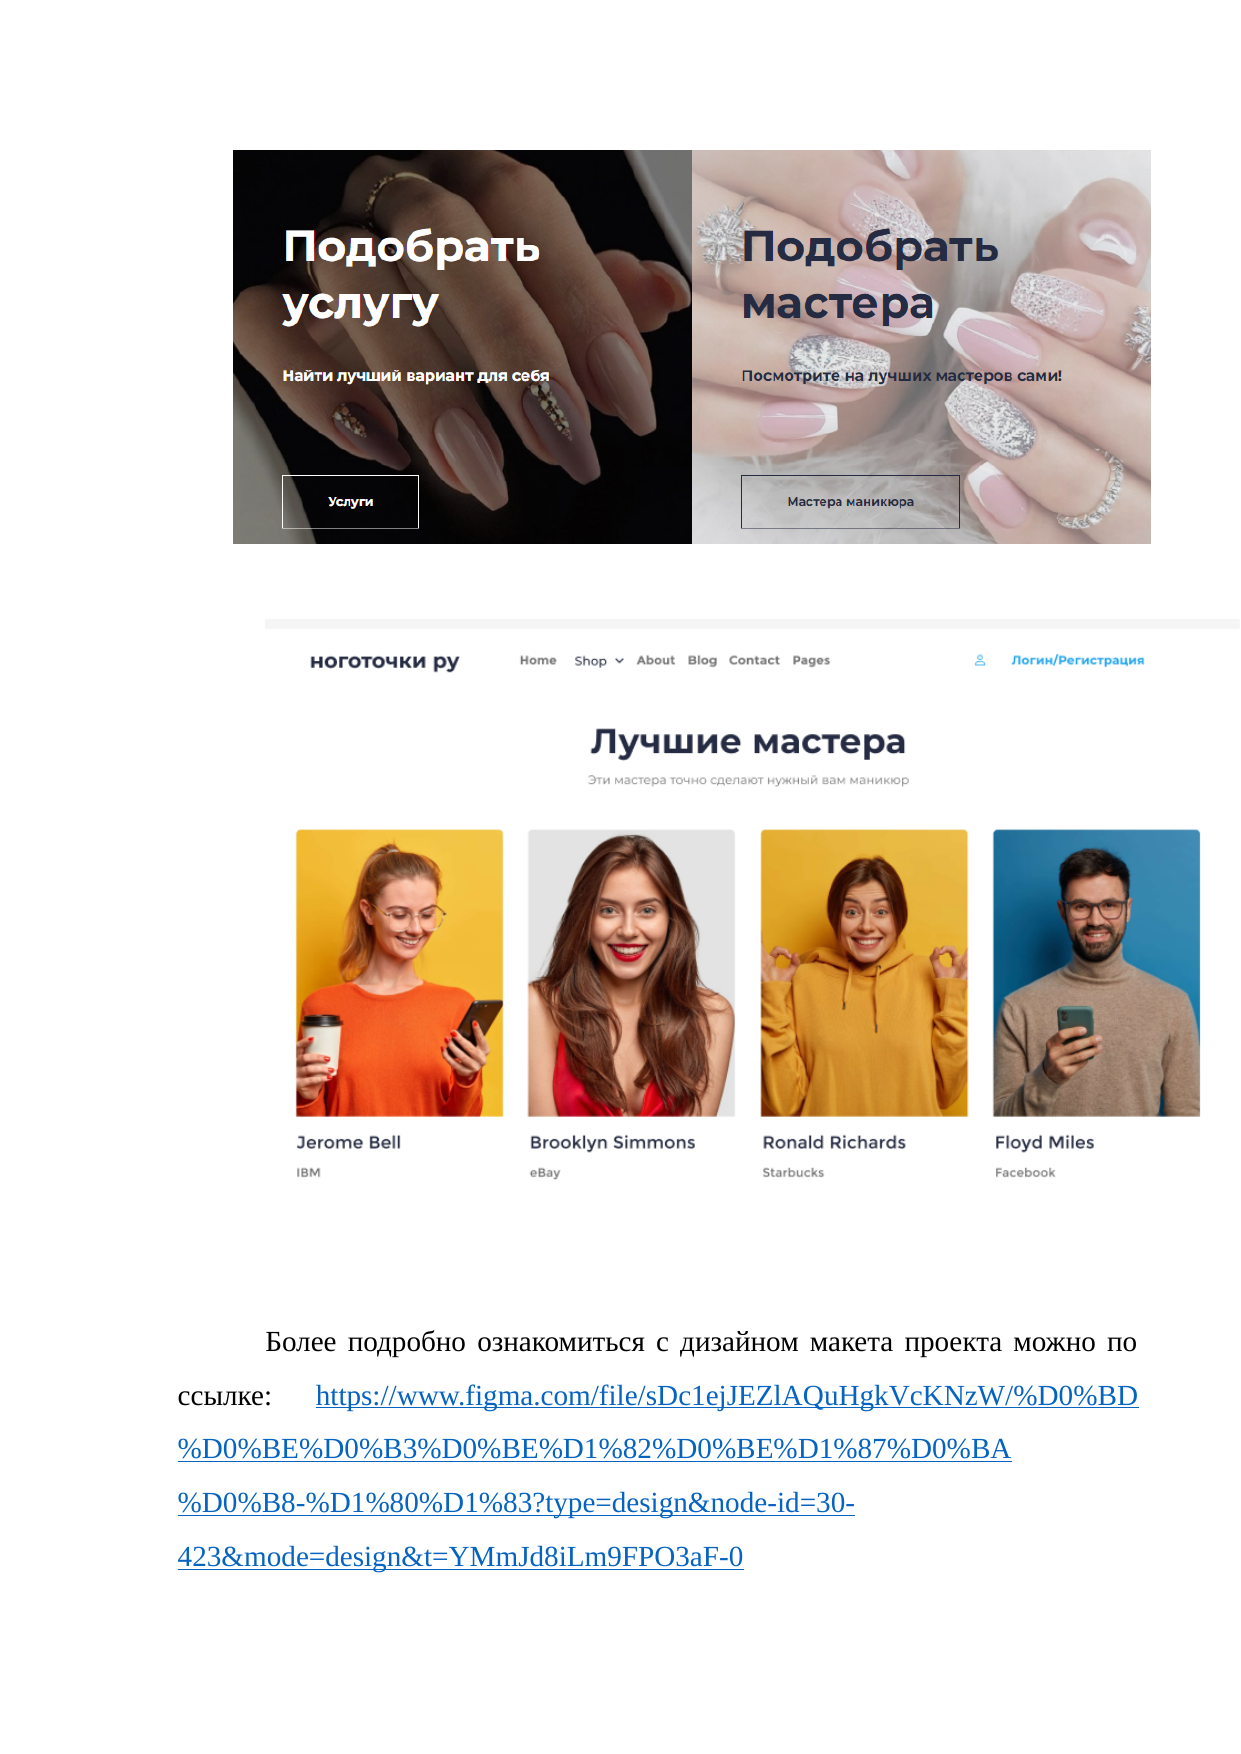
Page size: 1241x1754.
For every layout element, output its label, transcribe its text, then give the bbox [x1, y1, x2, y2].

text Более подробно ознакомиться с дизайном макета проекта можно по ссылке: https://www.figma.com/file/sDc1ejJEZlAQuHgkVcKNzW/%D0%BD%D0%BE%D0%B3%D0%BE%D1%82%D0%BE%D1%87%D0%BA%D0%B8-%D1%80%D1%83?type=design&node-id=30-423&mode=design&t=YMmJd8iLm9FPO3aF-0 [177, 1324, 1138, 1573]
picture [265, 619, 1240, 1302]
picture [177, 118, 1152, 544]
